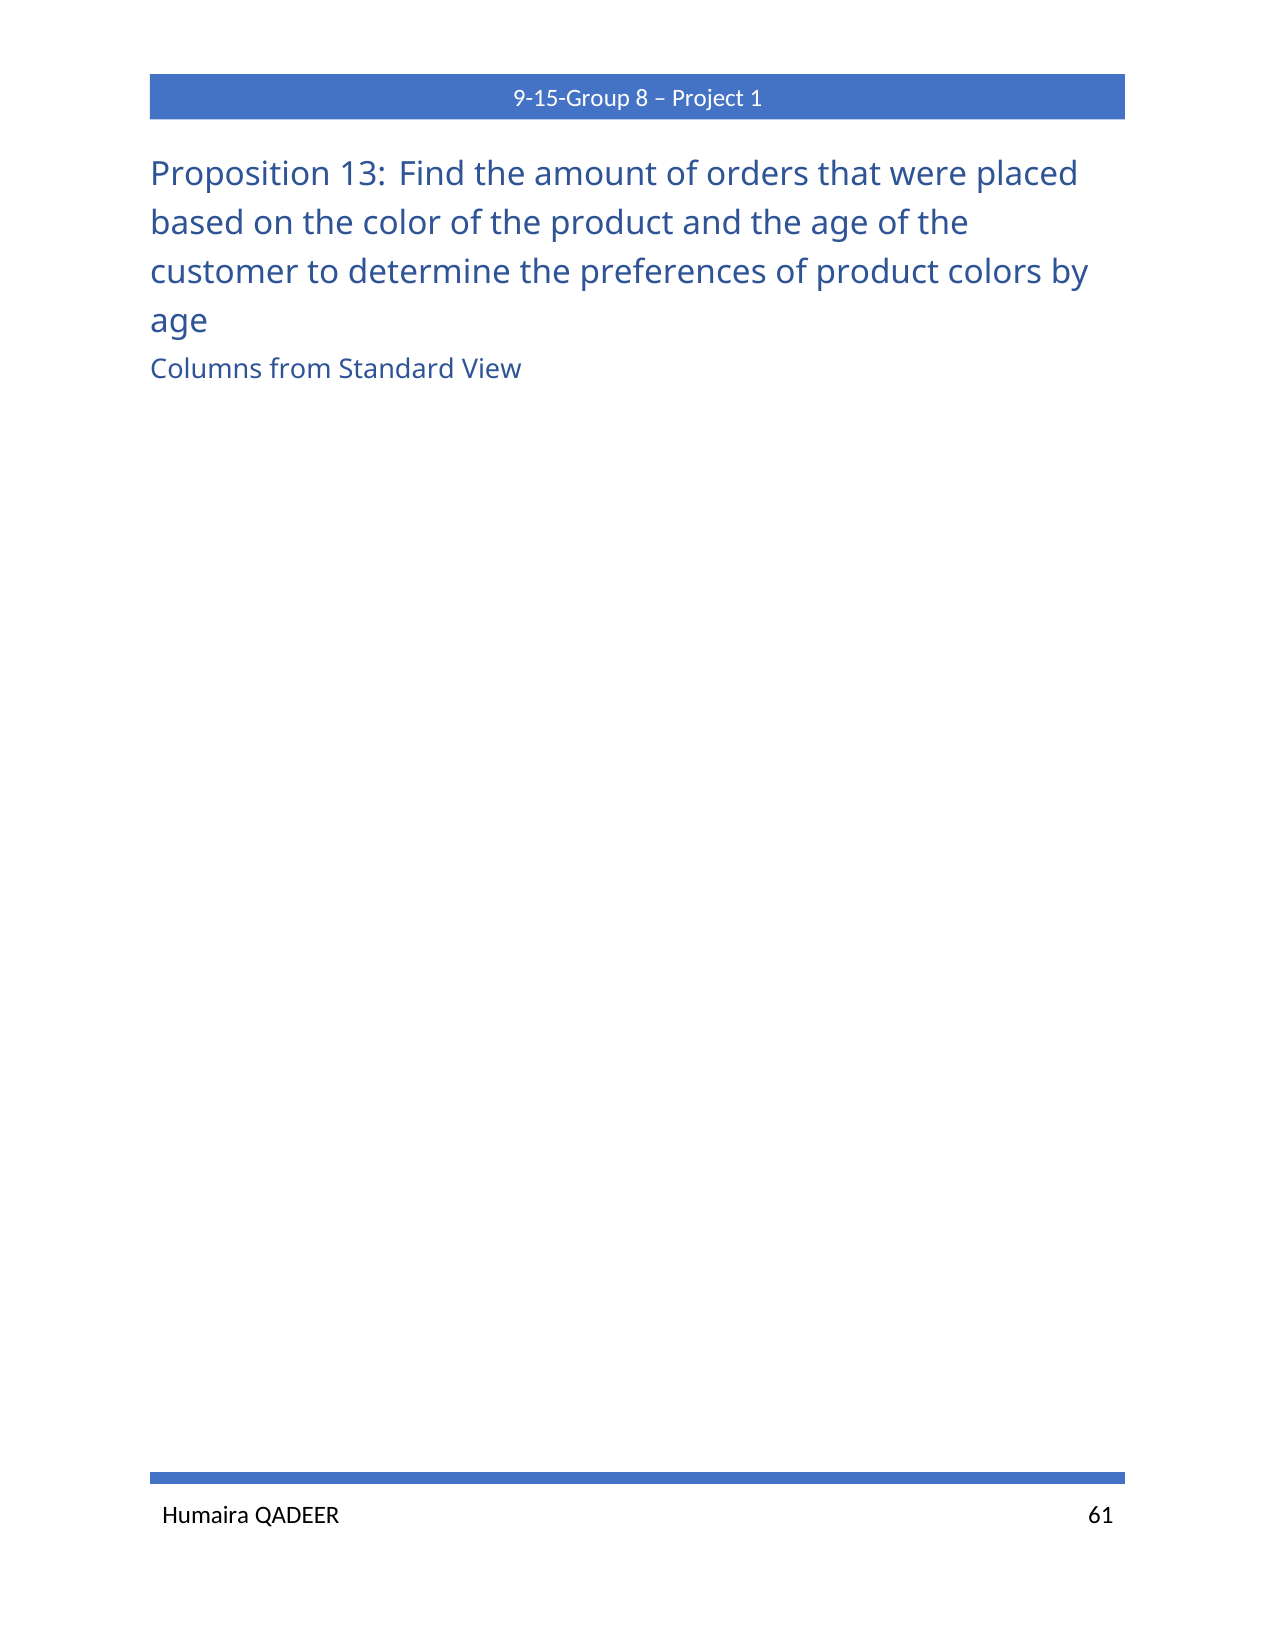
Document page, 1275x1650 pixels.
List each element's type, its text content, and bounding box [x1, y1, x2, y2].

subtitle Proposition 13: Find the amount of orders that were placed based on the color of the product and the age of the customer to determine the preferences of product colors by age [150, 150, 1125, 342]
subtitle Columns from Standard View [150, 350, 1125, 387]
